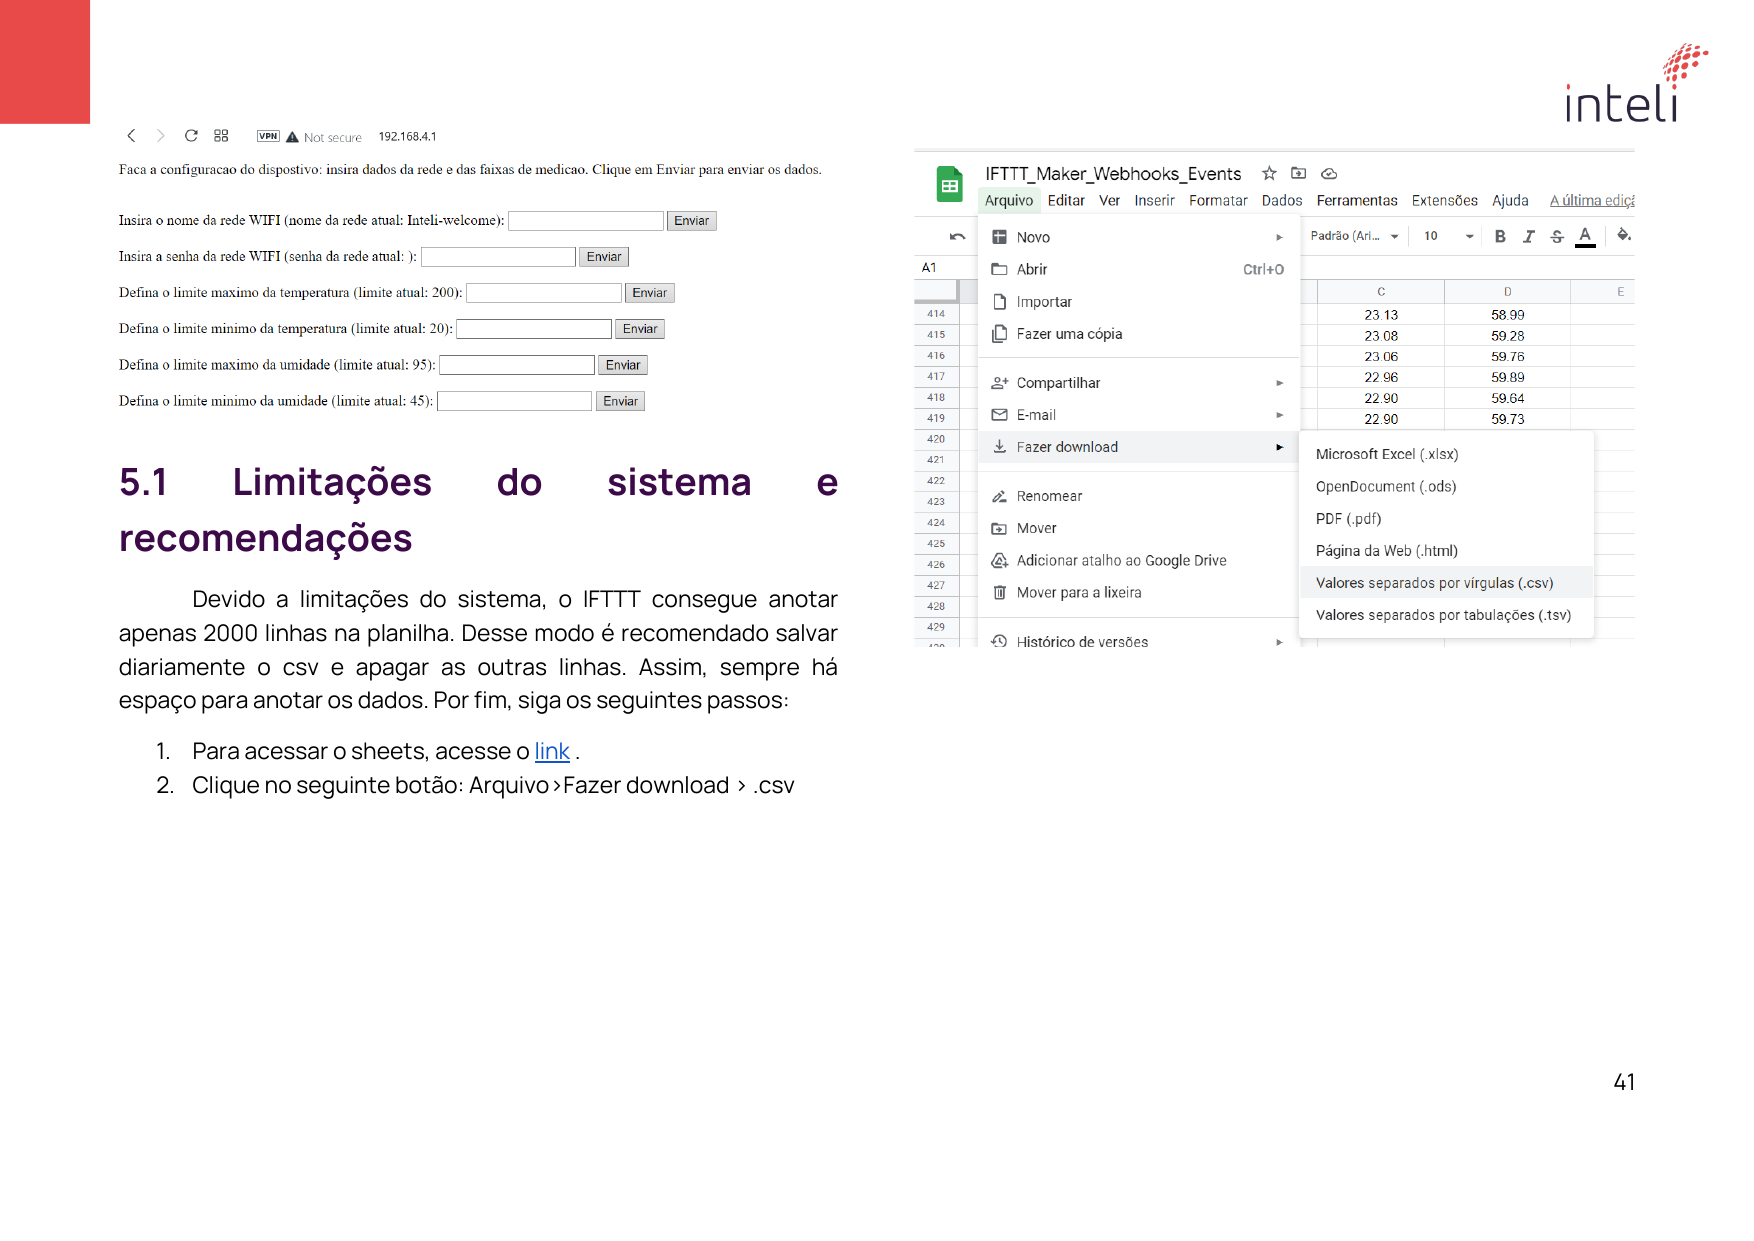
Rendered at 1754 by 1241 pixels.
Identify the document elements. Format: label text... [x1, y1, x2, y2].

picture [1566, 43, 1709, 122]
picture [0, 0, 91, 124]
subtitle 5.1 Limitações do sistema e recomendações [118, 456, 839, 562]
list Para acessar o sheets, acesse o link . [156, 735, 839, 766]
list Clique no seguinte botão: Arquivo>Fazer download > .csv [156, 769, 839, 800]
picture [118, 123, 839, 437]
text Devido a limitações do sistema, o IFTTT consegue anotar apenas 2000 linhas na planilha. Desse modo é recomendado salvar diariamente o csv e apagar as outras linhas. Assim, sempre há espaço para anotar os dados. Por fim, siga os seguintes passos: [118, 583, 839, 716]
picture [914, 148, 1635, 647]
